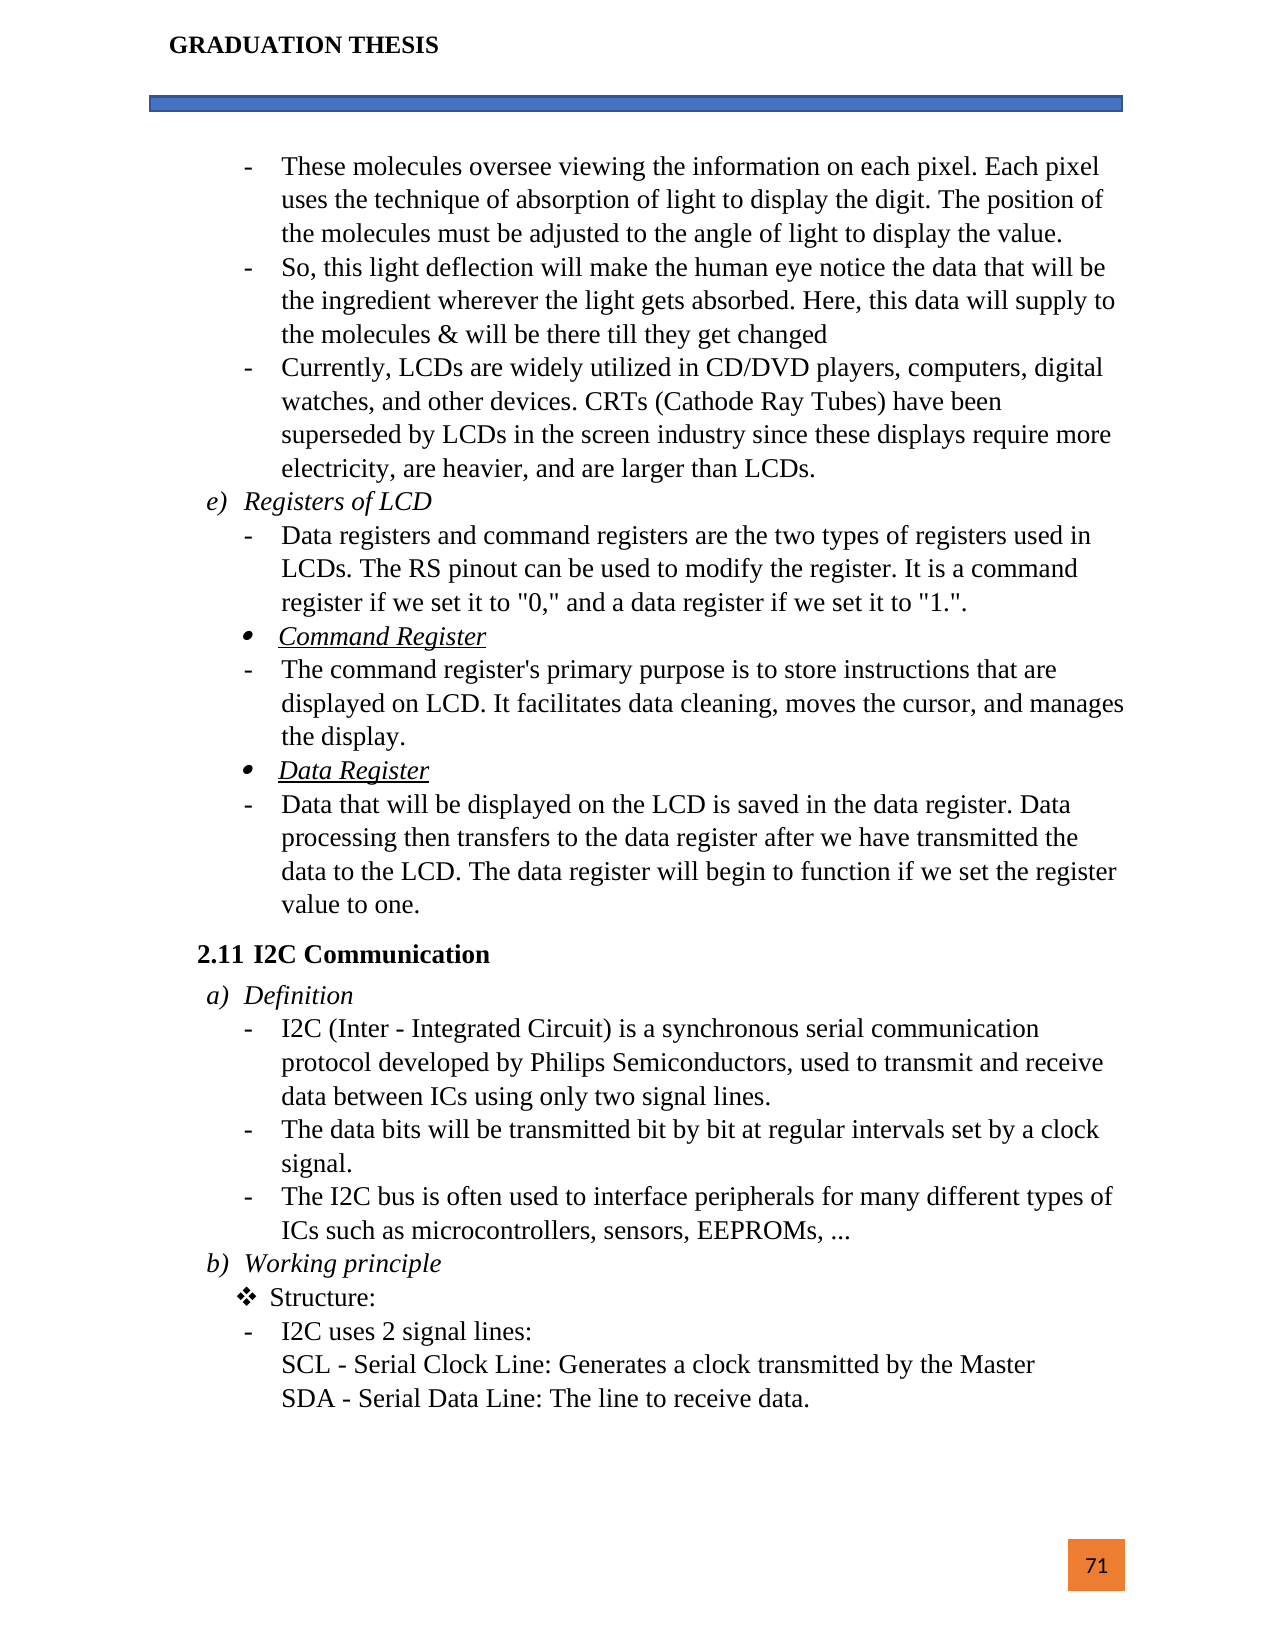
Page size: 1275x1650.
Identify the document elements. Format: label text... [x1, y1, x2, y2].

list These molecules oversee viewing the information on each pixel. Each pixel uses the technique of absorption of light to display the digit. The position of the molecules must be adjusted to the angle of light to display the value. [244, 150, 1125, 248]
list Currently, LCDs are widely utilized in CD/DVD players, computers, digital watches, and other devices. CRTs (Cathode Ray Tubes) have been superseded by LCDs in the screen industry since these displays require more electricity, are heavier, and are larger than LCDs. [244, 351, 1125, 483]
list Structure: [234, 1281, 1125, 1312]
subtitle I2C Communication [197, 938, 1125, 970]
list SCL - Serial Clock Line: Generates a clock transmitted by the Master [281, 1348, 1125, 1379]
list The command register's primary purpose is to store instructions that are displayed on LCD. It facilitates data cleaning, moves the cursor, and manages the display. [244, 653, 1125, 752]
list I2C (Inter - Integrated Circuit) is a synchronous serial communication protocol developed by Philips Semiconductors, used to transmit and receive data between ICs using only two signal lines. [244, 1012, 1125, 1111]
list Definition [206, 979, 1125, 1010]
list Data Register [241, 754, 1125, 785]
list The I2C bus is often used to interface peripherals for many different types of ICs such as microcontrollers, sensors, EEPROMs, ... [244, 1180, 1125, 1245]
list Data registers and command registers are the two types of registers used in LCDs. The RS pinout can be used to modify the register. It is a command register if we set it to "0," and a data register if we set it to "1.". [244, 519, 1125, 617]
list SDA - Serial Data Line: The line to receive data. [281, 1382, 1125, 1413]
list Registers of LCD [206, 485, 1125, 517]
list The data bits will be transmitted bit by bit at regular intervals set by a clock signal. [244, 1113, 1125, 1178]
list I2C uses 2 signal lines: [244, 1314, 1125, 1346]
list Data that will be displayed on the LCD is saved in the data register. Data processing then transfers to the data register after we have transmitted the data to the LCD. The data register will begin to function if we set the register value to one. [244, 788, 1125, 919]
list Working principle [206, 1247, 1125, 1278]
list So, this light deflection will make the human eye notice the data that will be the ingredient wherever the light gets absorbed. Here, this data will supply to the molecules & will be there till they get changed [244, 251, 1125, 349]
list Command Register [241, 619, 1125, 651]
